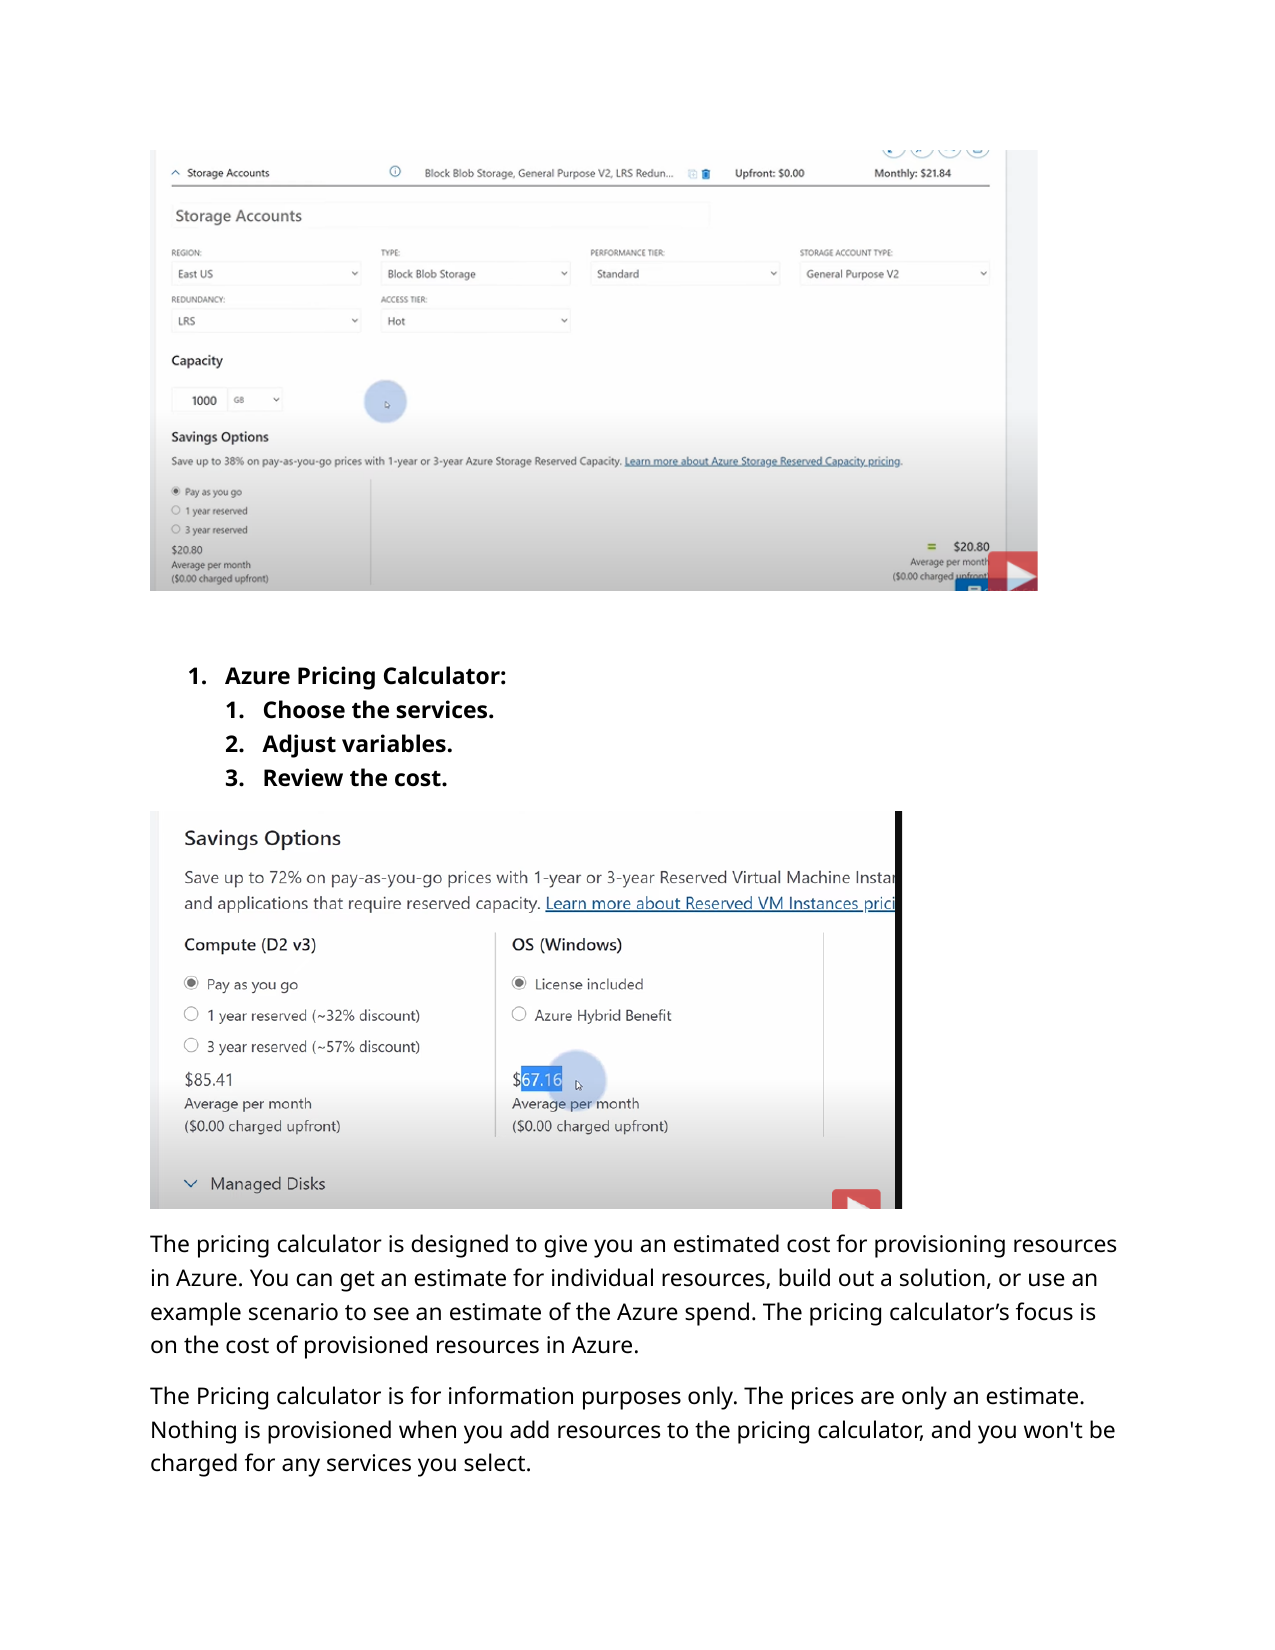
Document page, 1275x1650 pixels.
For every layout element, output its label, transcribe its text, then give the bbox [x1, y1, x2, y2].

list Azure Pricing Calculator: [187, 660, 1125, 691]
list Review the cost. [225, 761, 1125, 793]
list Choose the services. [225, 694, 1125, 725]
picture [150, 150, 1038, 591]
picture [150, 811, 903, 1209]
text The pricing calculator is designed to give you an estimated cost for provisioning resources in Azure. You can get an estimate for individual resources, build out a solution, or use an example scenario to see an estimate of the Azure spend. The pricing calculator’s focus is on the cost of provisioned resources in Azure. [150, 1228, 1125, 1361]
text The Pricing calculator is for information purposes only. The prices are only an estimate. Nothing is provisioned when you add resources to the pricing calculator, and you won't be charged for any services you select. [150, 1380, 1125, 1478]
list Adjust variables. [225, 728, 1125, 759]
